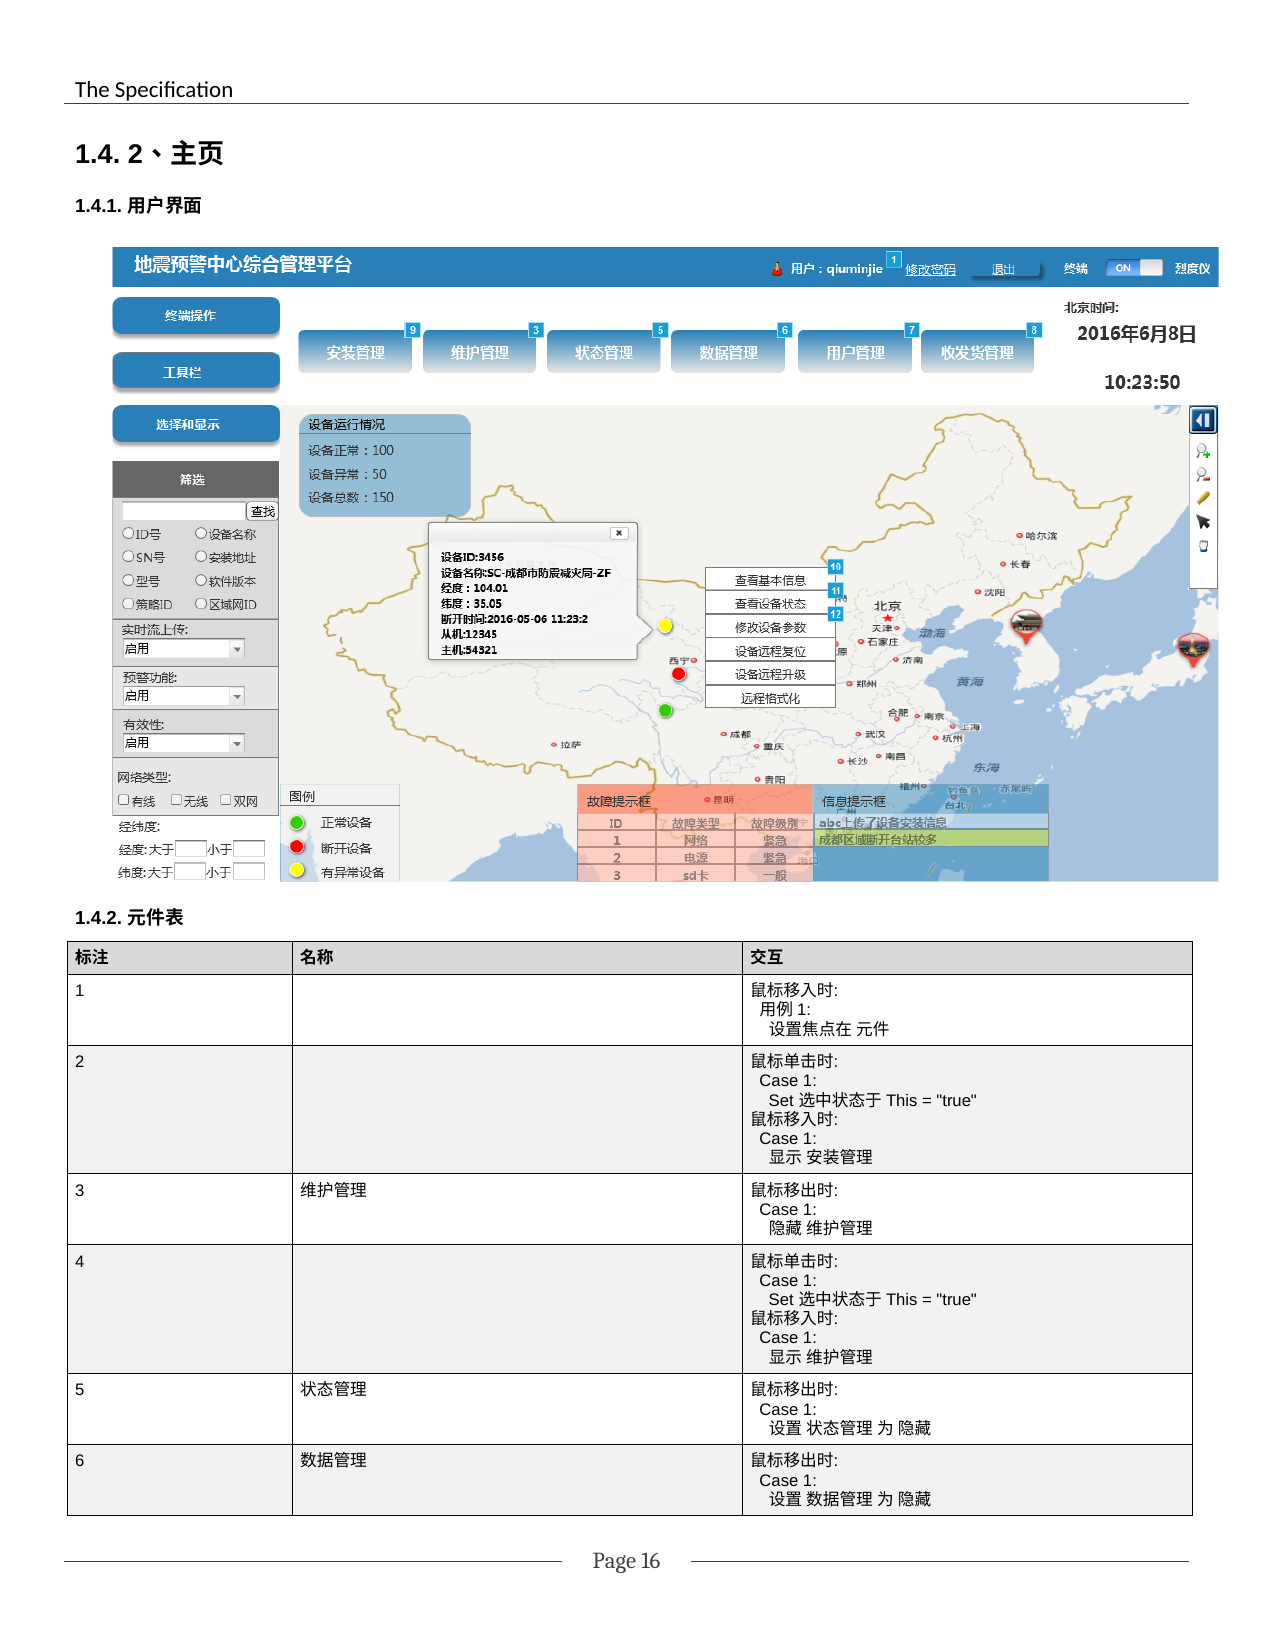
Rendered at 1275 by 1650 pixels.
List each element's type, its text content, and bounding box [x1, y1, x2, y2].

table_cell 鼠标移出时: Case 1: 设置 状态管理 为 隐藏 [743, 1374, 1192, 1444]
table_cell 鼠标移出时: Case 1: 隐藏 维护管理 [743, 1174, 1192, 1244]
subtitle 用户界面 [75, 194, 1200, 216]
table_cell 3 [68, 1174, 292, 1244]
subtitle 元件表 [75, 907, 1200, 928]
subtitle 2、主页 [75, 138, 1200, 169]
table_cell 5 [68, 1374, 292, 1444]
table_cell [293, 975, 742, 1045]
table_cell 鼠标单击时: Case 1: Set 选中状态于 This = "true" 鼠标移入时: Case 1: 显示 维护管理 [743, 1245, 1192, 1373]
table_cell 鼠标单击时: Case 1: Set 选中状态于 This = "true" 鼠标移入时: Case 1: 显示 安装管理 [743, 1046, 1192, 1173]
table_cell 鼠标移出时: Case 1: 设置 数据管理 为 隐藏 [743, 1445, 1192, 1515]
table_cell 1 [68, 975, 292, 1045]
table_cell 鼠标移入时: 用例 1: 设置焦点在 元件 [743, 975, 1192, 1045]
table_header 名称 [293, 942, 742, 974]
table_cell 维护管理 [293, 1174, 742, 1244]
table_cell 状态管理 [293, 1374, 742, 1444]
table_cell [293, 1046, 742, 1173]
table_cell [293, 1245, 742, 1373]
table_cell 4 [68, 1245, 292, 1373]
table_cell 6 [68, 1445, 292, 1515]
table_cell 数据管理 [293, 1445, 742, 1515]
table_header 标注 [68, 942, 292, 974]
table_header 交互 [743, 942, 1192, 974]
table_cell 2 [68, 1046, 292, 1173]
